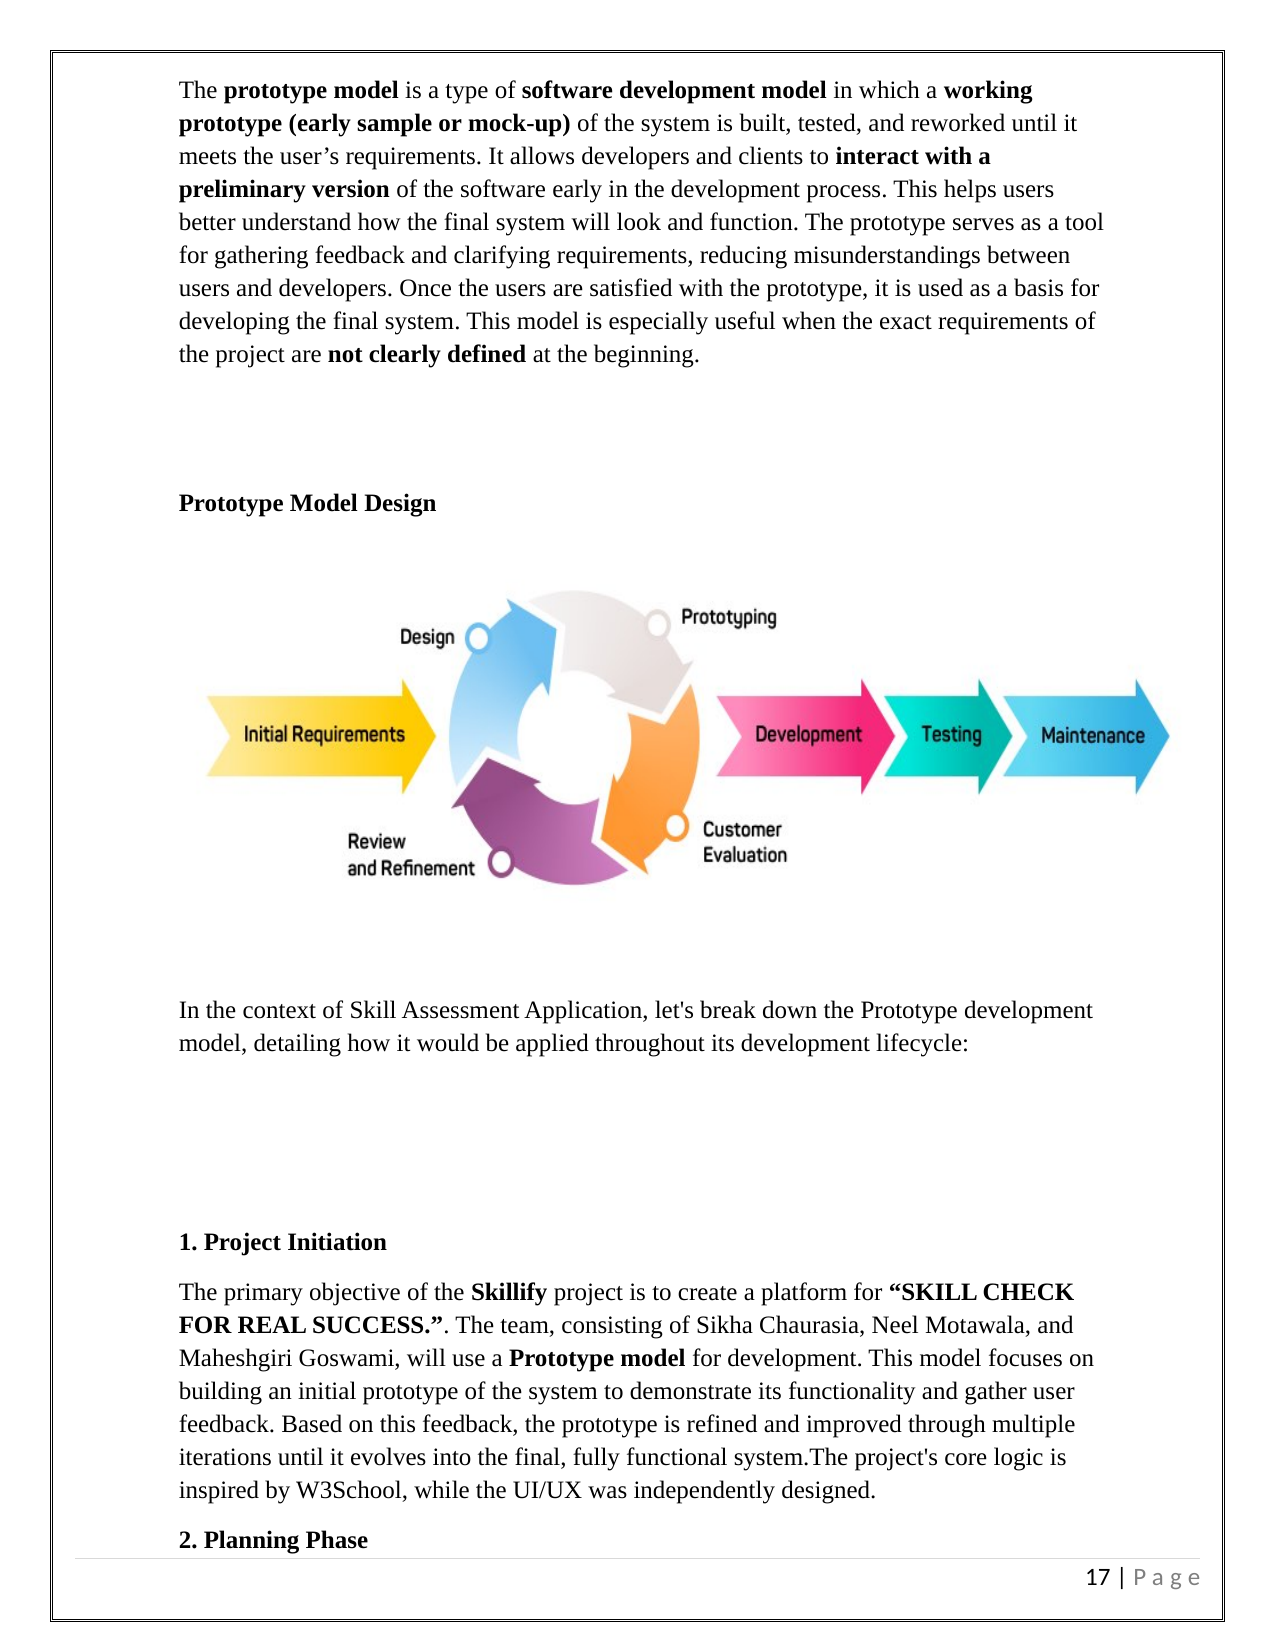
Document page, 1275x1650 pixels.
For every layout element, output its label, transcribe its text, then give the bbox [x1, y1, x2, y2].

picture [178, 537, 1203, 925]
text The primary objective of the Skillify project is to create a platform for “SKILL CHECK FOR REAL SUCCESS.”. The team, consisting of Sikha Chaurasia, Neel Motawala, and Maheshgiri Goswami, will use a Prototype model for development. This model focuses on building an initial prototype of the system to demonstrate its functionality and gather user feedback. Based on this feedback, the prototype is refined and improved through multiple iterations until it evolves into the final, fully functional system.The project's core logic is inspired by W3School, while the UI/UX was independently designed. [178, 1277, 1116, 1504]
text In the context of Skill Assessment Application, let's break down the Prototype development model, detailing how it would be applied throughout its development lifecycle: [178, 995, 1116, 1057]
text The prototype model is a type of software development model in which a working prototype (early sample or mock-up) of the system is built, tested, and reworked until it meets the user’s requirements. It allows developers and clients to interact with a preliminary version of the software early in the development process. This helps users better understand how the final system will look and function. The prototype serves as a tool for gathering feedback and clarifying requirements, reducing misunderstandings between users and developers. Once the users are satisfied with the prototype, it is used as a basis for developing the final system. This model is especially useful when the exact requirements of the project are not clearly defined at the beginning. [178, 75, 1116, 368]
text 1. Project Initiation [178, 1227, 1116, 1256]
text Prototype Model Design [178, 488, 1116, 517]
text 2. Planning Phase [178, 1525, 1116, 1553]
